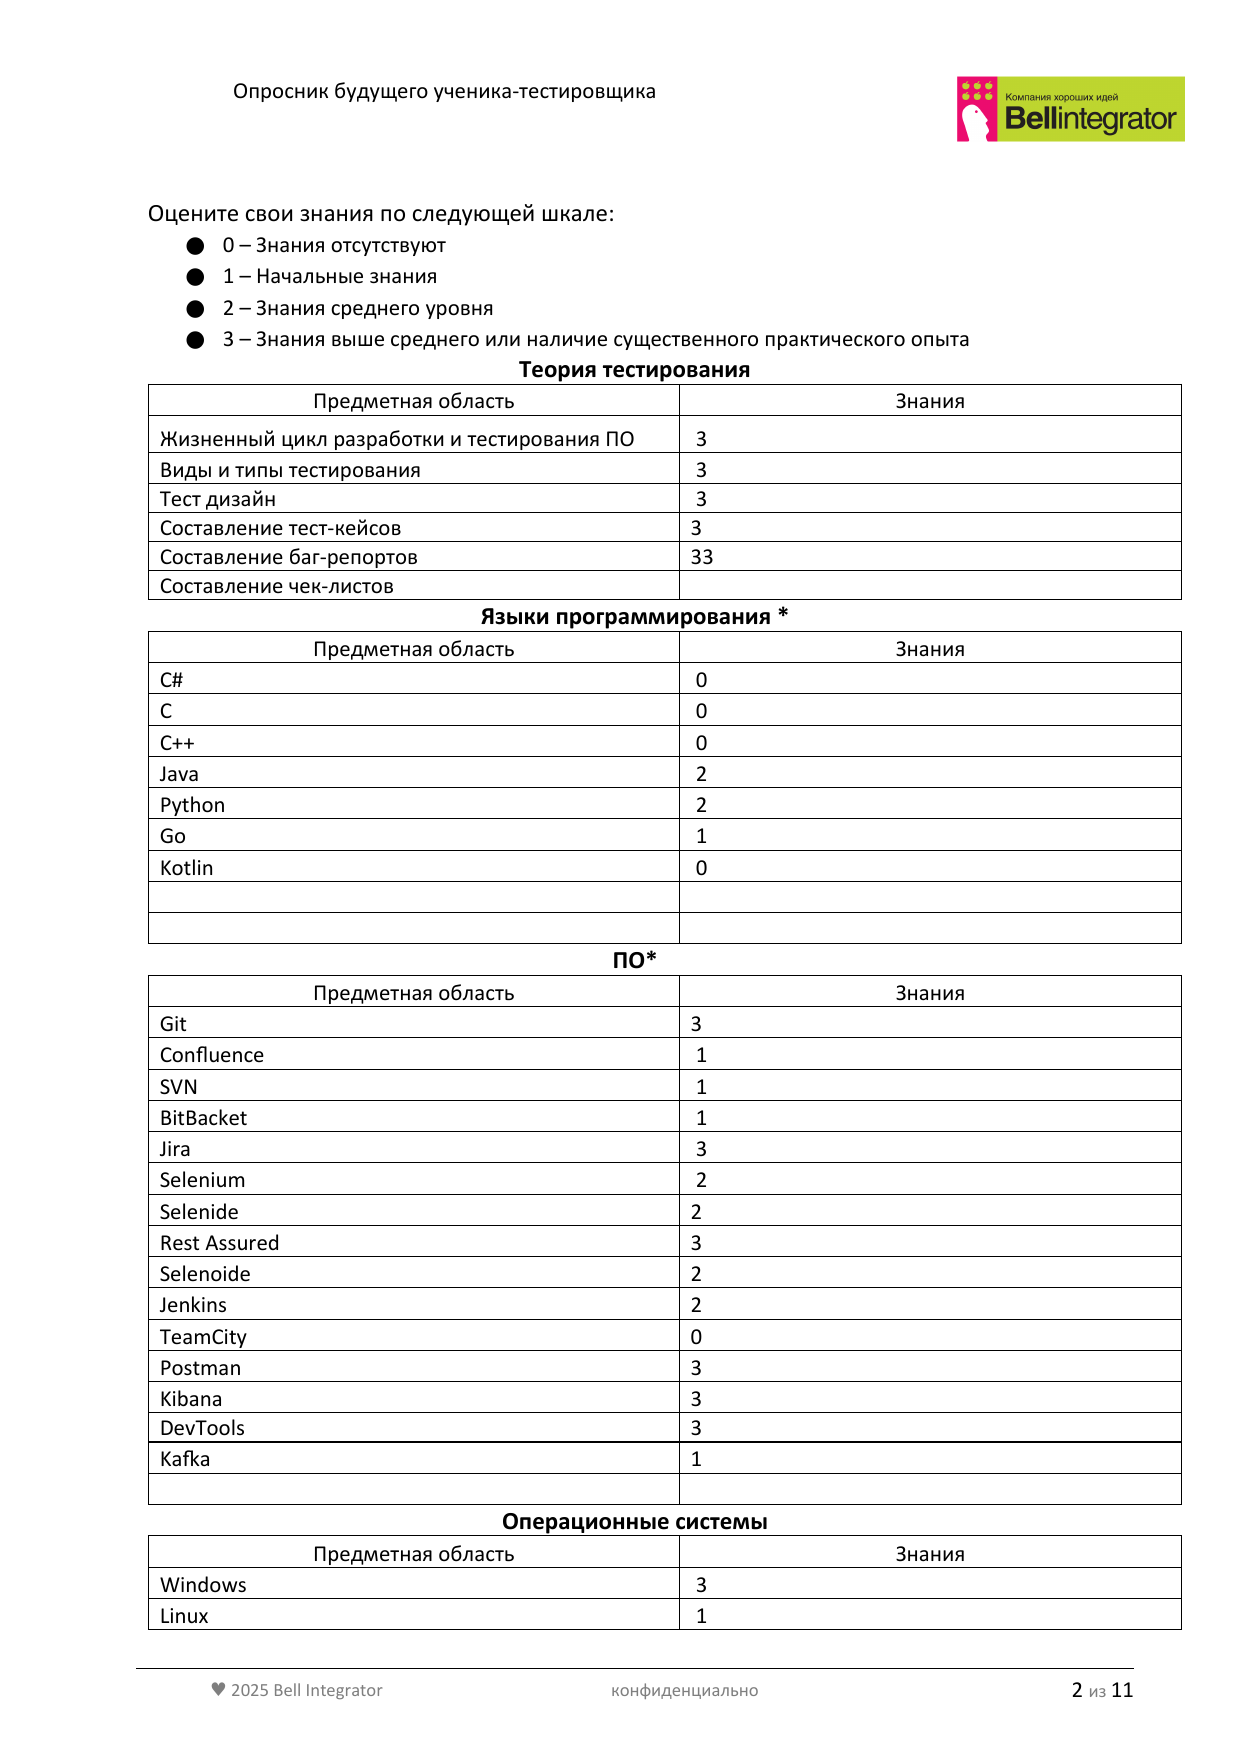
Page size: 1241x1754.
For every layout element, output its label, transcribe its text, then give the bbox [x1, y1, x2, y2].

table_cell 3 [680, 1132, 1181, 1162]
table_header Знания [680, 976, 1181, 1006]
table_cell [680, 882, 1181, 912]
table_cell [680, 571, 1181, 599]
table_cell 2 [680, 1288, 1181, 1318]
table_header Предметная область [149, 385, 679, 415]
table_cell 2 [680, 757, 1181, 787]
table_cell Java [149, 757, 679, 787]
table_cell Kibana [149, 1382, 679, 1412]
table_header Предметная область [149, 1536, 679, 1567]
table_cell 3 [680, 1351, 1181, 1381]
table_cell Confluence [149, 1038, 679, 1068]
table_cell Postman [149, 1351, 679, 1381]
table_cell Kotlin [149, 851, 679, 881]
table_cell 2 [680, 1257, 1181, 1287]
table_cell 3 [680, 1226, 1181, 1256]
table_cell 0 [680, 1320, 1181, 1350]
table_cell Selenium [149, 1163, 679, 1193]
table_cell Git [149, 1007, 679, 1037]
table_cell 0 [680, 726, 1181, 756]
table_cell Python [149, 788, 679, 818]
table_cell [149, 913, 679, 943]
table_cell C++ [149, 726, 679, 756]
table_cell 3 [680, 416, 1181, 452]
picture [956, 76, 1186, 142]
table_cell Jira [149, 1132, 679, 1162]
list 0 – Знания отсутствуют [185, 228, 1122, 259]
table_cell C# [149, 663, 679, 693]
table_cell TeamCity [149, 1320, 679, 1350]
table_cell Kafka [149, 1443, 679, 1473]
list 1 – Начальные знания [185, 259, 1122, 290]
table_cell 1 [680, 1101, 1181, 1131]
text Языки программирования * [148, 600, 1122, 631]
list 3 – Знания выше среднего или наличие существенного практического опыта [185, 322, 1122, 353]
table_cell Составление тест-кейсов [149, 513, 679, 541]
text Теория тестирования [148, 353, 1122, 383]
table_cell [149, 882, 679, 912]
table_header Знания [680, 632, 1181, 662]
table_cell [680, 913, 1181, 943]
table_header Знания [680, 385, 1181, 415]
table_cell Jenkins [149, 1288, 679, 1318]
table_cell 1 [680, 1443, 1181, 1473]
table_cell 3 [680, 484, 1181, 512]
table_cell 2 [680, 1163, 1181, 1193]
table_cell 0 [680, 694, 1181, 724]
table_cell 3 [680, 1568, 1181, 1598]
table_cell Жизненный цикл разработки и тестирования ПО [149, 416, 679, 452]
table_cell Selenoide [149, 1257, 679, 1287]
table_cell BitBacket [149, 1101, 679, 1131]
table_cell [680, 1474, 1181, 1504]
table_cell Windows [149, 1568, 679, 1598]
table_cell 1 [680, 819, 1181, 849]
table_cell Виды и типы тестирования [149, 453, 679, 483]
table_cell 3 [680, 513, 1181, 541]
table_cell Составление баг-репортов [149, 542, 679, 570]
table_cell Selenide [149, 1195, 679, 1225]
table_cell 1 [680, 1070, 1181, 1100]
table_header Предметная область [149, 632, 679, 662]
table_cell 1 [680, 1038, 1181, 1068]
table_cell SVN [149, 1070, 679, 1100]
table_cell 3 [680, 1413, 1181, 1441]
table_cell Тест дизайн [149, 484, 679, 512]
table_cell Составление чек-листов [149, 571, 679, 599]
text Операционные системы [148, 1505, 1122, 1535]
table_cell Go [149, 819, 679, 849]
text Оцените свои знания по следующей шкале: [148, 197, 1122, 228]
table_cell Linux [149, 1599, 679, 1629]
table_cell Rest Assured [149, 1226, 679, 1256]
text ПО* [148, 944, 1122, 975]
table_cell 33 [680, 542, 1181, 570]
table_cell 2 [680, 1195, 1181, 1225]
table_cell 3 [680, 453, 1181, 483]
table_cell 0 [680, 851, 1181, 881]
table_cell C [149, 694, 679, 724]
table_cell 0 [680, 663, 1181, 693]
table_cell DevTools [149, 1413, 679, 1441]
table_cell 1 [680, 1599, 1181, 1629]
table_header Предметная область [149, 976, 679, 1006]
table_cell [149, 1474, 679, 1504]
table_cell 3 [680, 1007, 1181, 1037]
table_cell 3 [680, 1382, 1181, 1412]
table_cell 2 [680, 788, 1181, 818]
list 2 – Знания среднего уровня [185, 290, 1122, 322]
table_header Знания [680, 1536, 1181, 1567]
